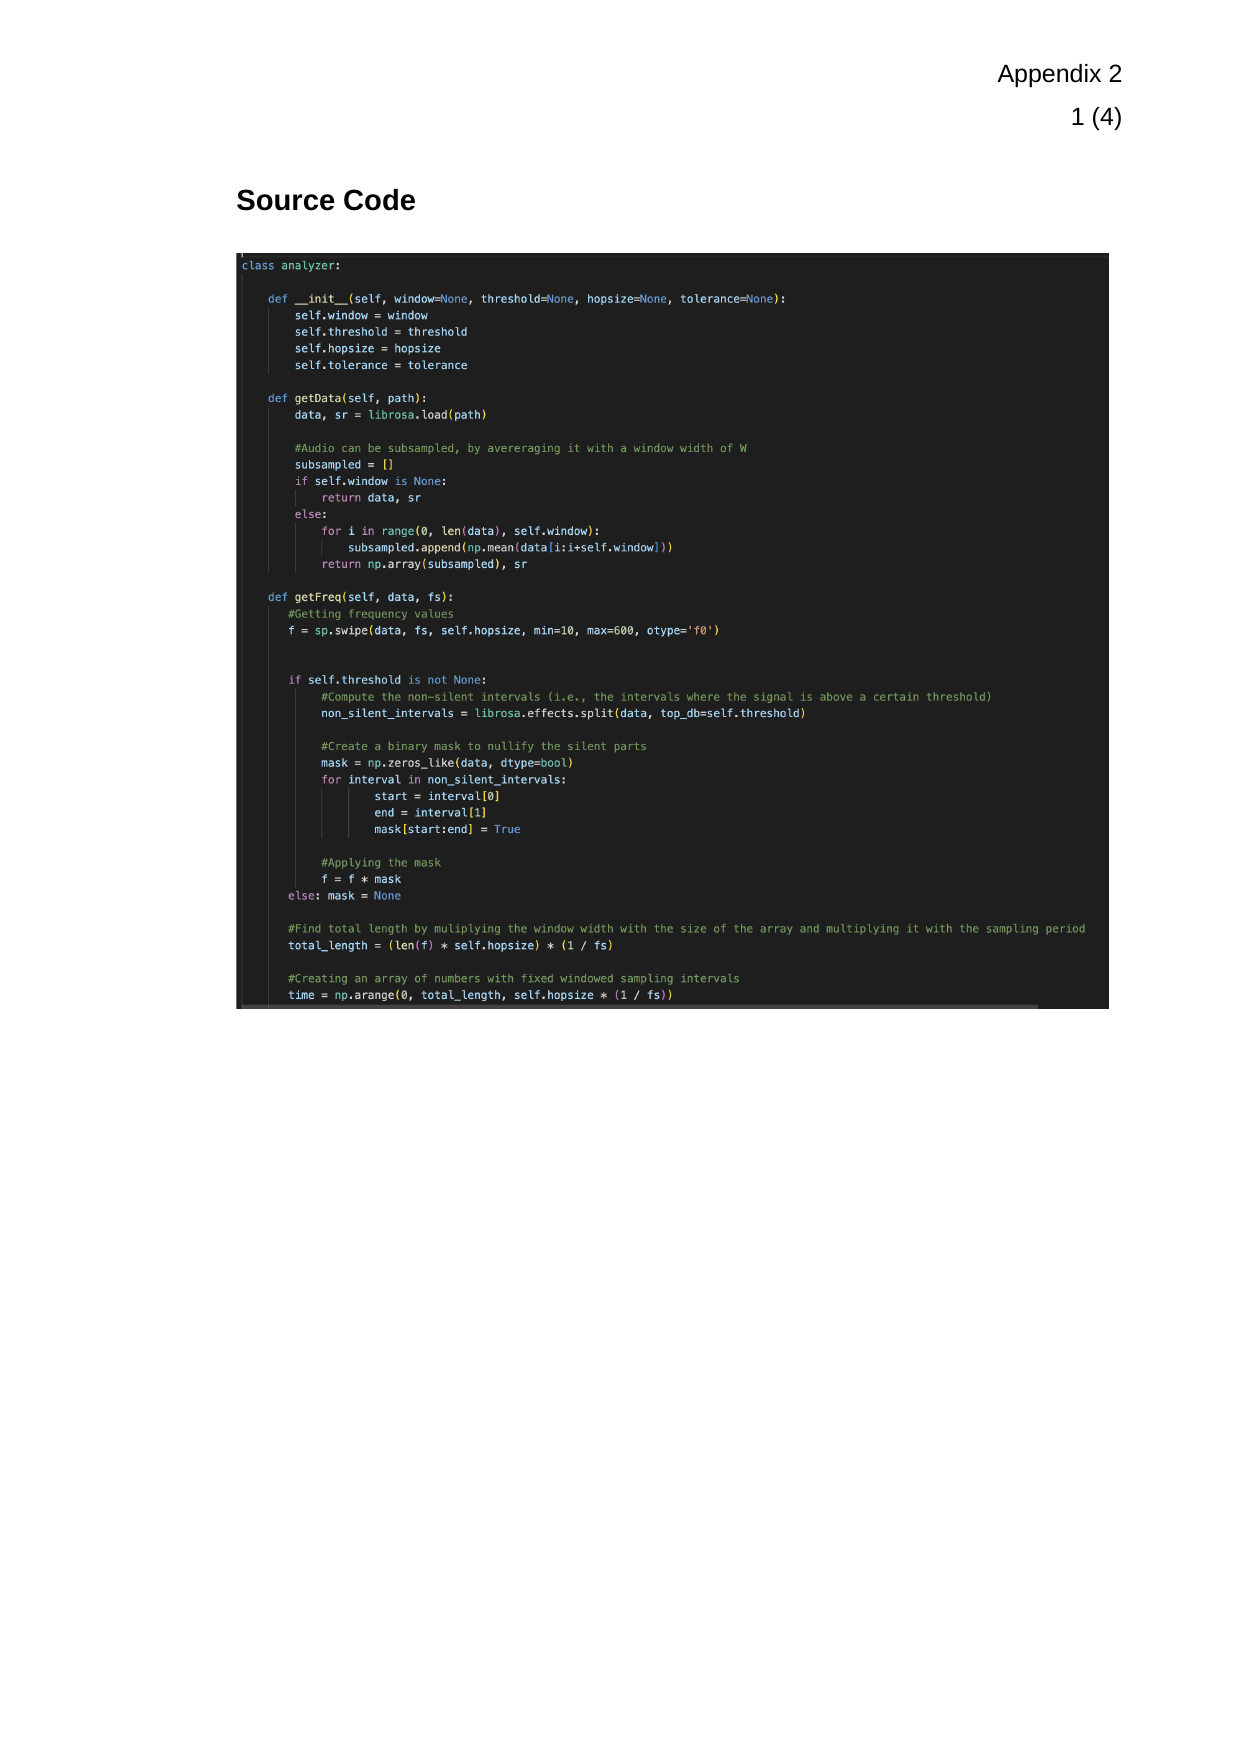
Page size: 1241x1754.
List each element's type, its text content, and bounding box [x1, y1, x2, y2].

picture [236, 253, 1109, 1009]
subtitle Source Code [236, 183, 1122, 216]
